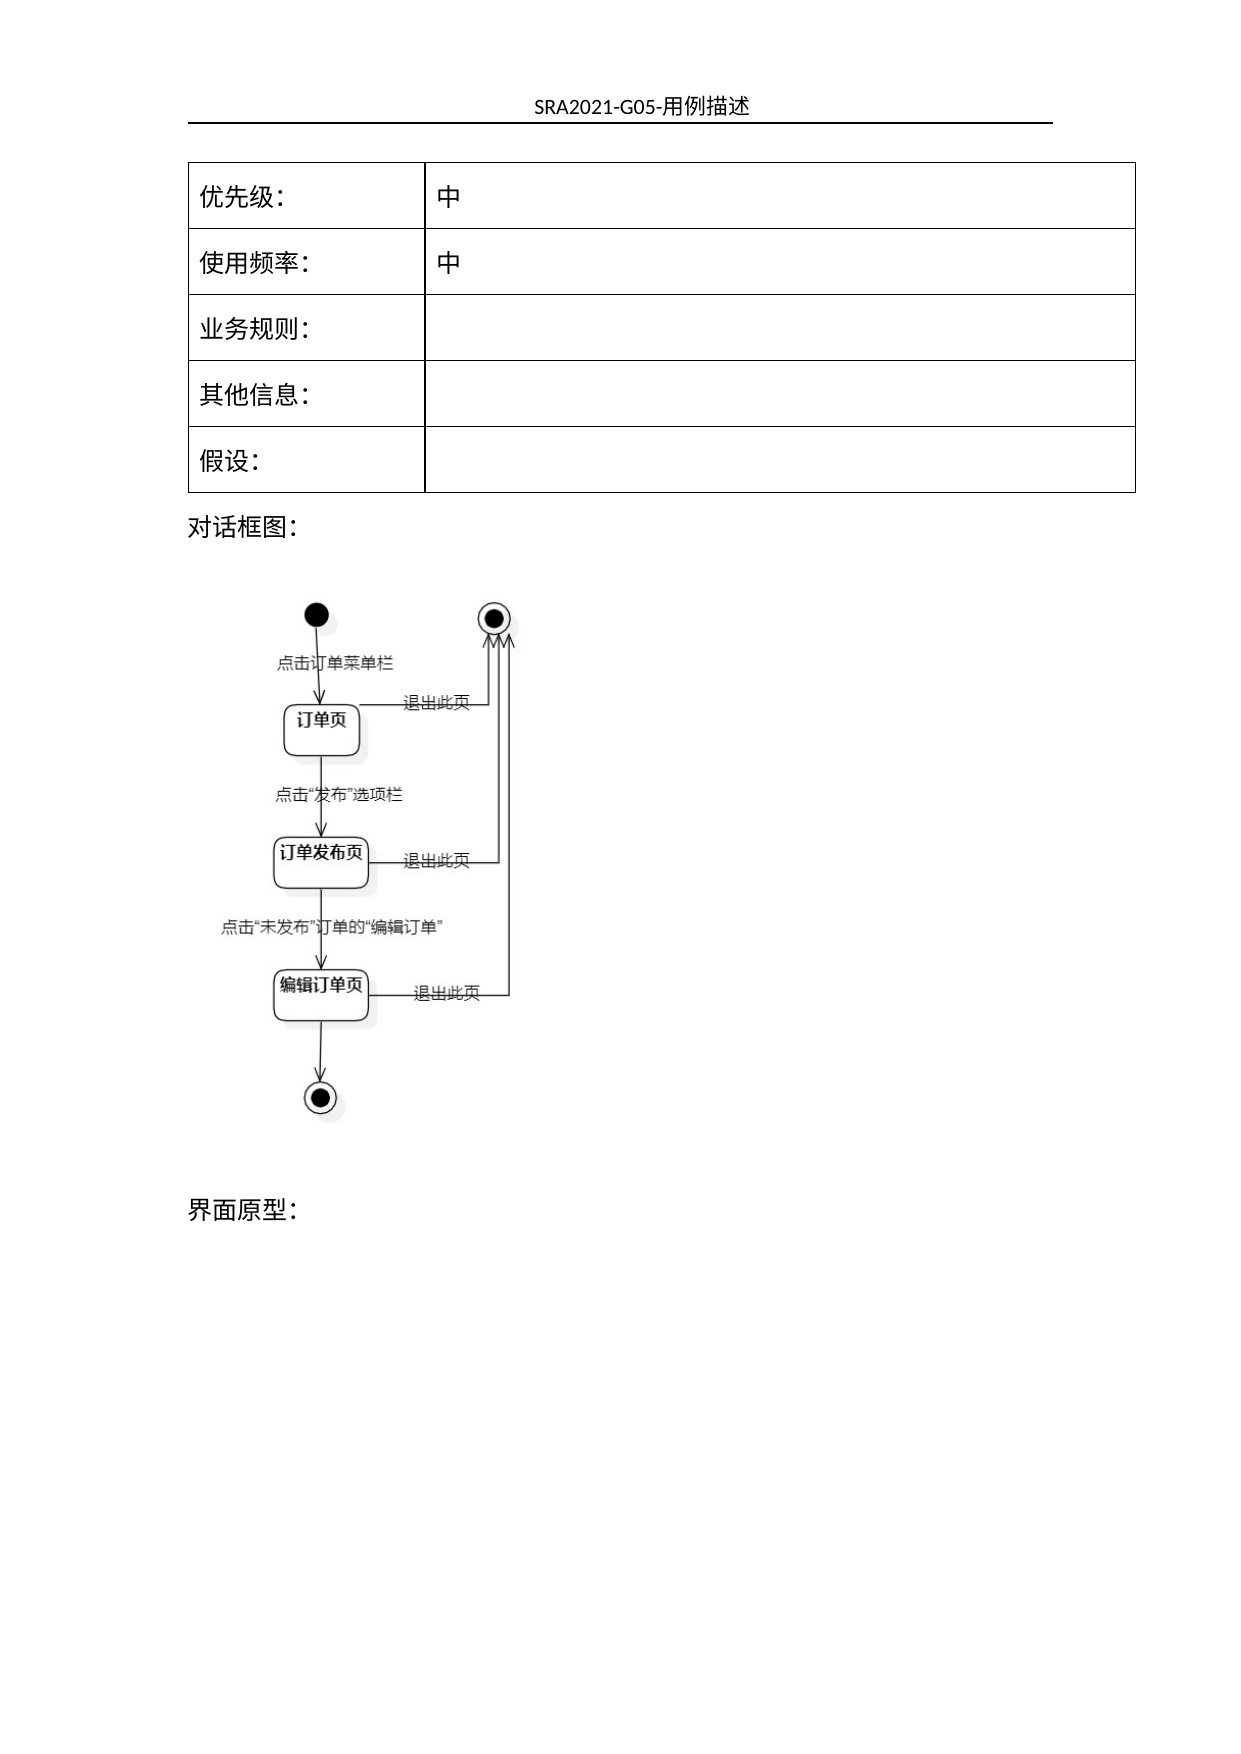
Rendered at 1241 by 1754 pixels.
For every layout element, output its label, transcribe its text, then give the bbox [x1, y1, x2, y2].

table_cell 假设： [189, 427, 424, 492]
table_cell 中 [426, 163, 1135, 228]
table_cell 其他信息： [189, 361, 424, 426]
table_cell 使用频率： [189, 229, 424, 294]
table_cell 优先级： [189, 163, 424, 228]
text 对话框图： [187, 493, 1053, 558]
table_cell [426, 361, 1135, 426]
table_cell 业务规则： [189, 295, 424, 360]
table_cell 中 [426, 229, 1135, 294]
text 界面原型： [187, 1176, 1053, 1241]
picture [187, 590, 561, 1164]
table_cell [426, 427, 1135, 492]
table_cell [426, 295, 1135, 360]
